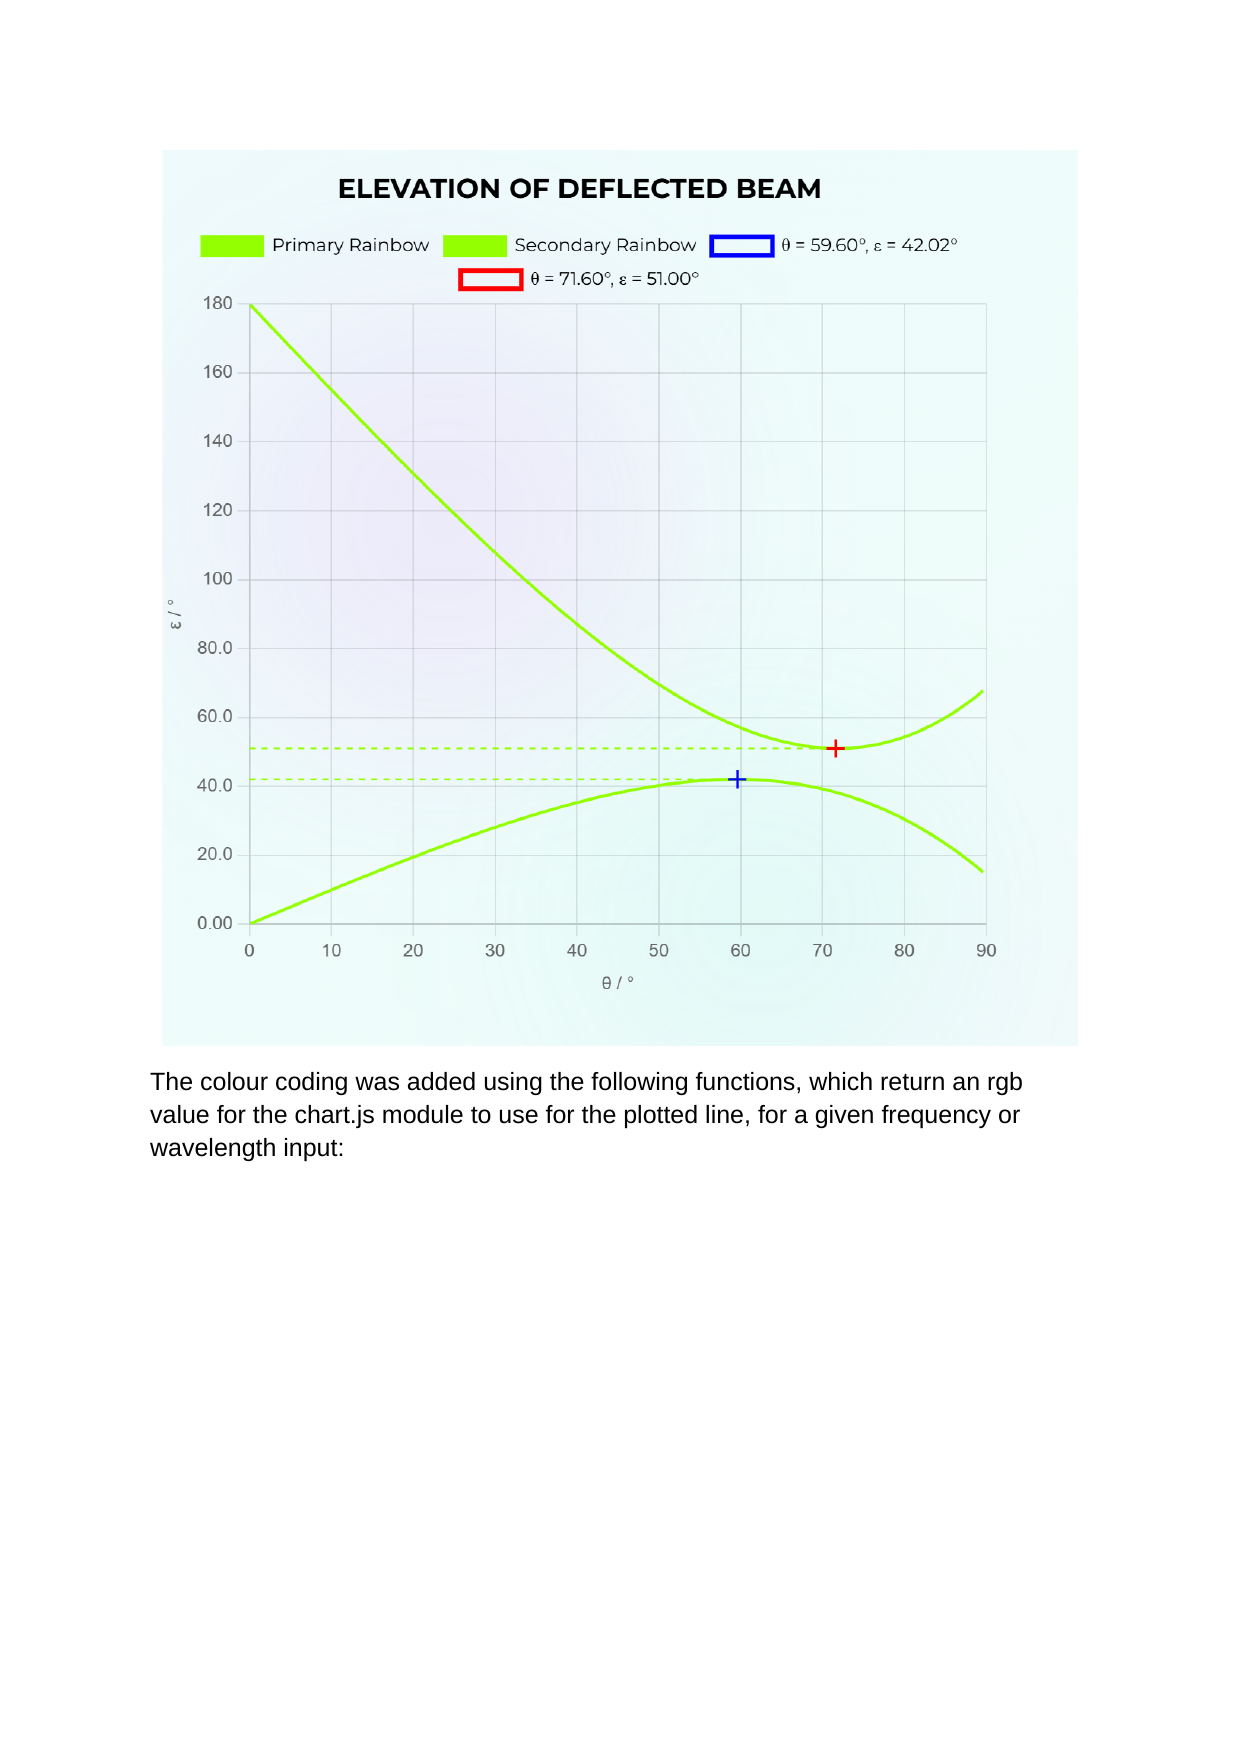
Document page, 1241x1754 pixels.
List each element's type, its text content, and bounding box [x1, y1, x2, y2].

text The colour coding was added using the following functions, which return an rgb value for the chart.js module to use for the plotted line, for a given frequency or wavelength input: [150, 1067, 1090, 1161]
picture [162, 150, 1079, 1046]
